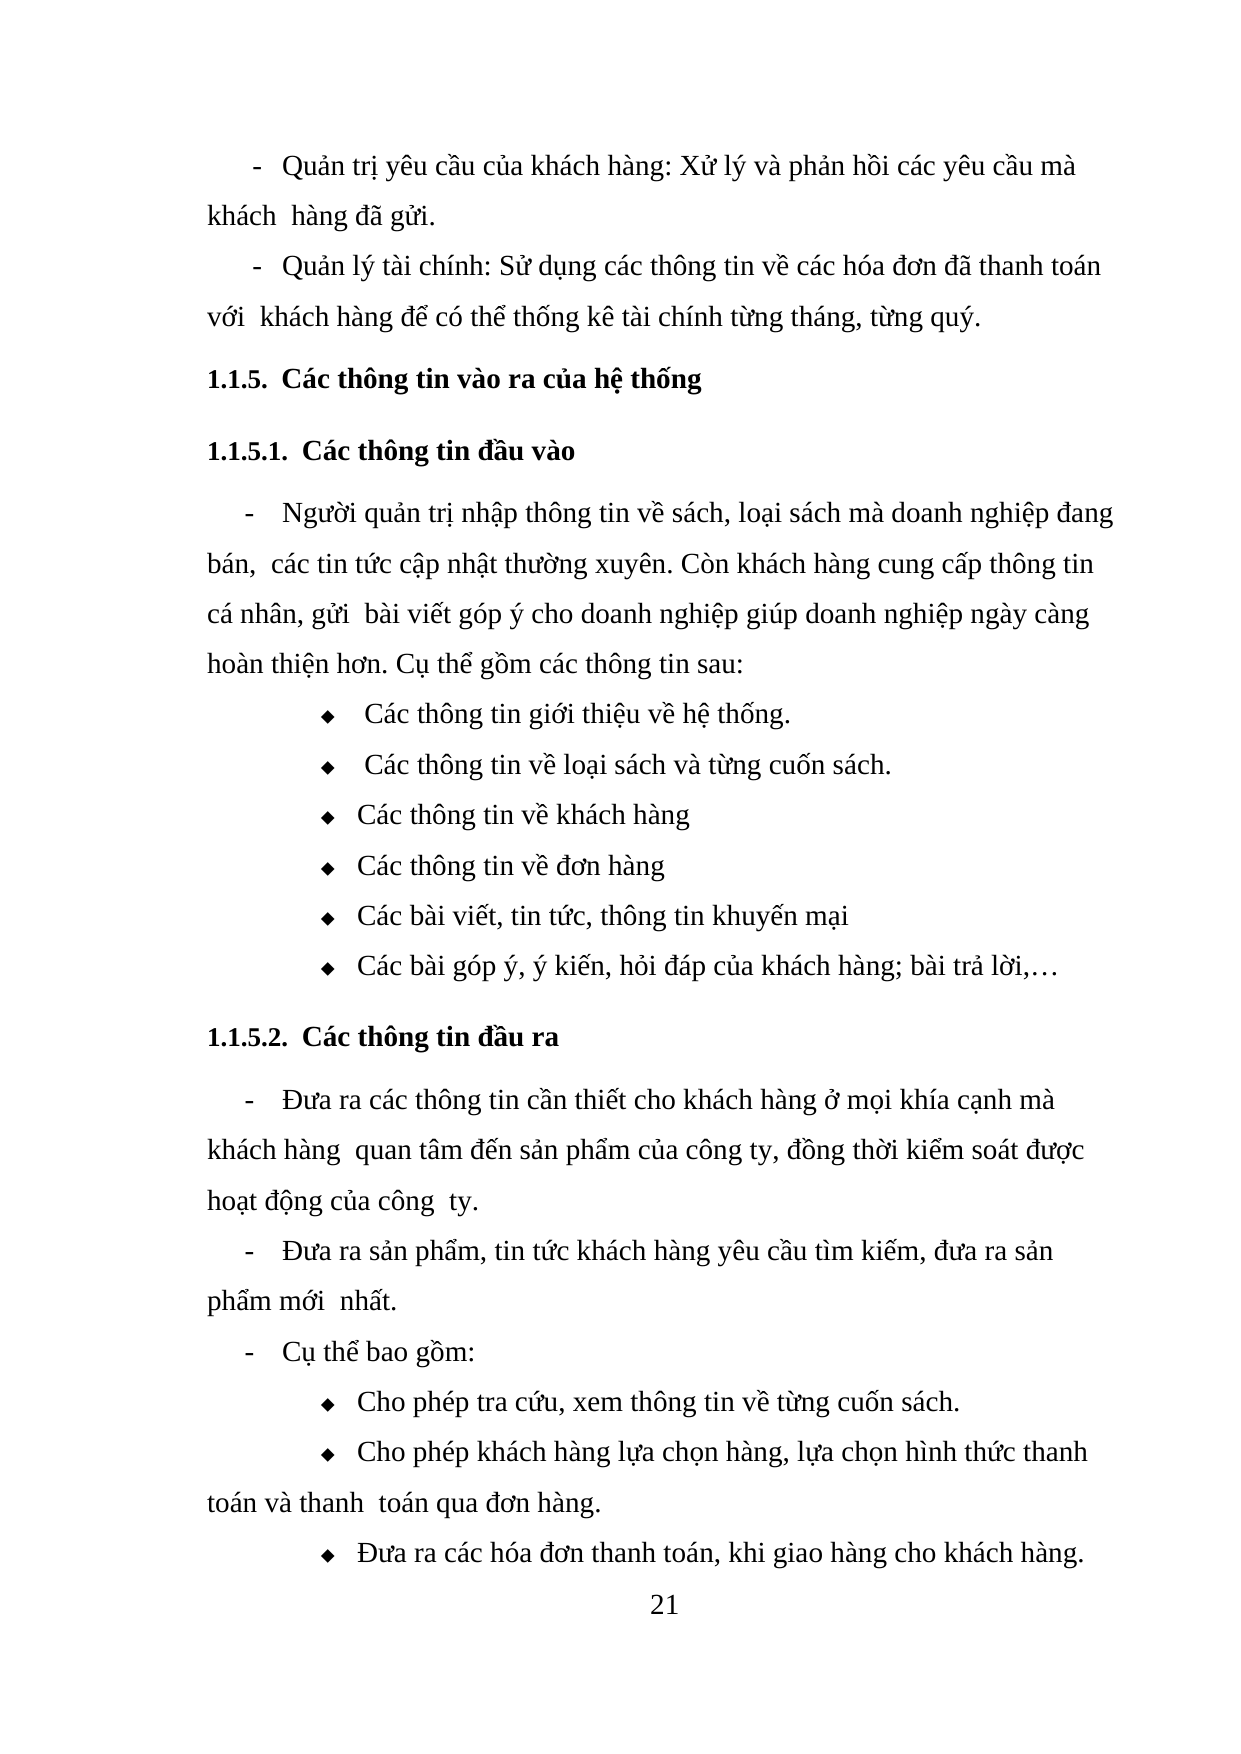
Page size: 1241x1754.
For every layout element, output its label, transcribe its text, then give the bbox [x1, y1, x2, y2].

list Người quản trị nhập thông tin về sách, loại sách mà doanh nghiệp đang bán, các tin tức cập nhật thường xuyên. Còn khách hàng cung cấp thông tin cá nhân, gửi bài viết góp ý cho doanh nghiệp giúp doanh nghiệp ngày càng hoàn thiện hơn. Cụ thể gồm các thông tin sau: [207, 495, 1122, 680]
subtitle Các thông tin đầu ra [207, 1019, 1122, 1053]
list Quản trị yêu cầu của khách hàng: Xử lý và phản hồi các yêu cầu mà khách hàng đã gửi. [207, 148, 1122, 232]
list Các thông tin về đơn hàng [319, 848, 1122, 881]
list Đưa ra sản phẩm, tin tức khách hàng yêu cầu tìm kiếm, đưa ra sản phẩm mới nhất. [207, 1233, 1122, 1317]
subtitle Các thông tin đầu vào [207, 433, 1122, 466]
list Cho phép khách hàng lựa chọn hàng, lựa chọn hình thức thanh toán và thanh toán qua đơn hàng. [207, 1434, 1122, 1518]
list Các bài góp ý, ý kiến, hỏi đáp của khách hàng; bài trả lời,… [319, 948, 1122, 982]
list Các thông tin về khách hàng [319, 797, 1122, 831]
list Đưa ra các hóa đơn thanh toán, khi giao hàng cho khách hàng. [207, 1535, 1122, 1568]
subtitle Các thông tin vào ra của hệ thống [207, 361, 1122, 395]
list Đưa ra các thông tin cần thiết cho khách hàng ở mọi khía cạnh mà khách hàng quan tâm đến sản phẩm của công ty, đồng thời kiểm soát được hoạt động của công ty. [207, 1082, 1122, 1216]
list Các thông tin giới thiệu về hệ thống. [319, 697, 1122, 730]
list Cho phép tra cứu, xem thông tin về từng cuốn sách. [207, 1384, 1122, 1418]
list Các bài viết, tin tức, thông tin khuyến mại [319, 898, 1122, 931]
list Quản lý tài chính: Sử dụng các thông tin về các hóa đơn đã thanh toán với khách hàng để có thể thống kê tài chính từng tháng, từng quý. [207, 248, 1122, 332]
list Các thông tin về loại sách và từng cuốn sách. [319, 747, 1122, 781]
list Cụ thể bao gồm: [207, 1334, 1122, 1367]
